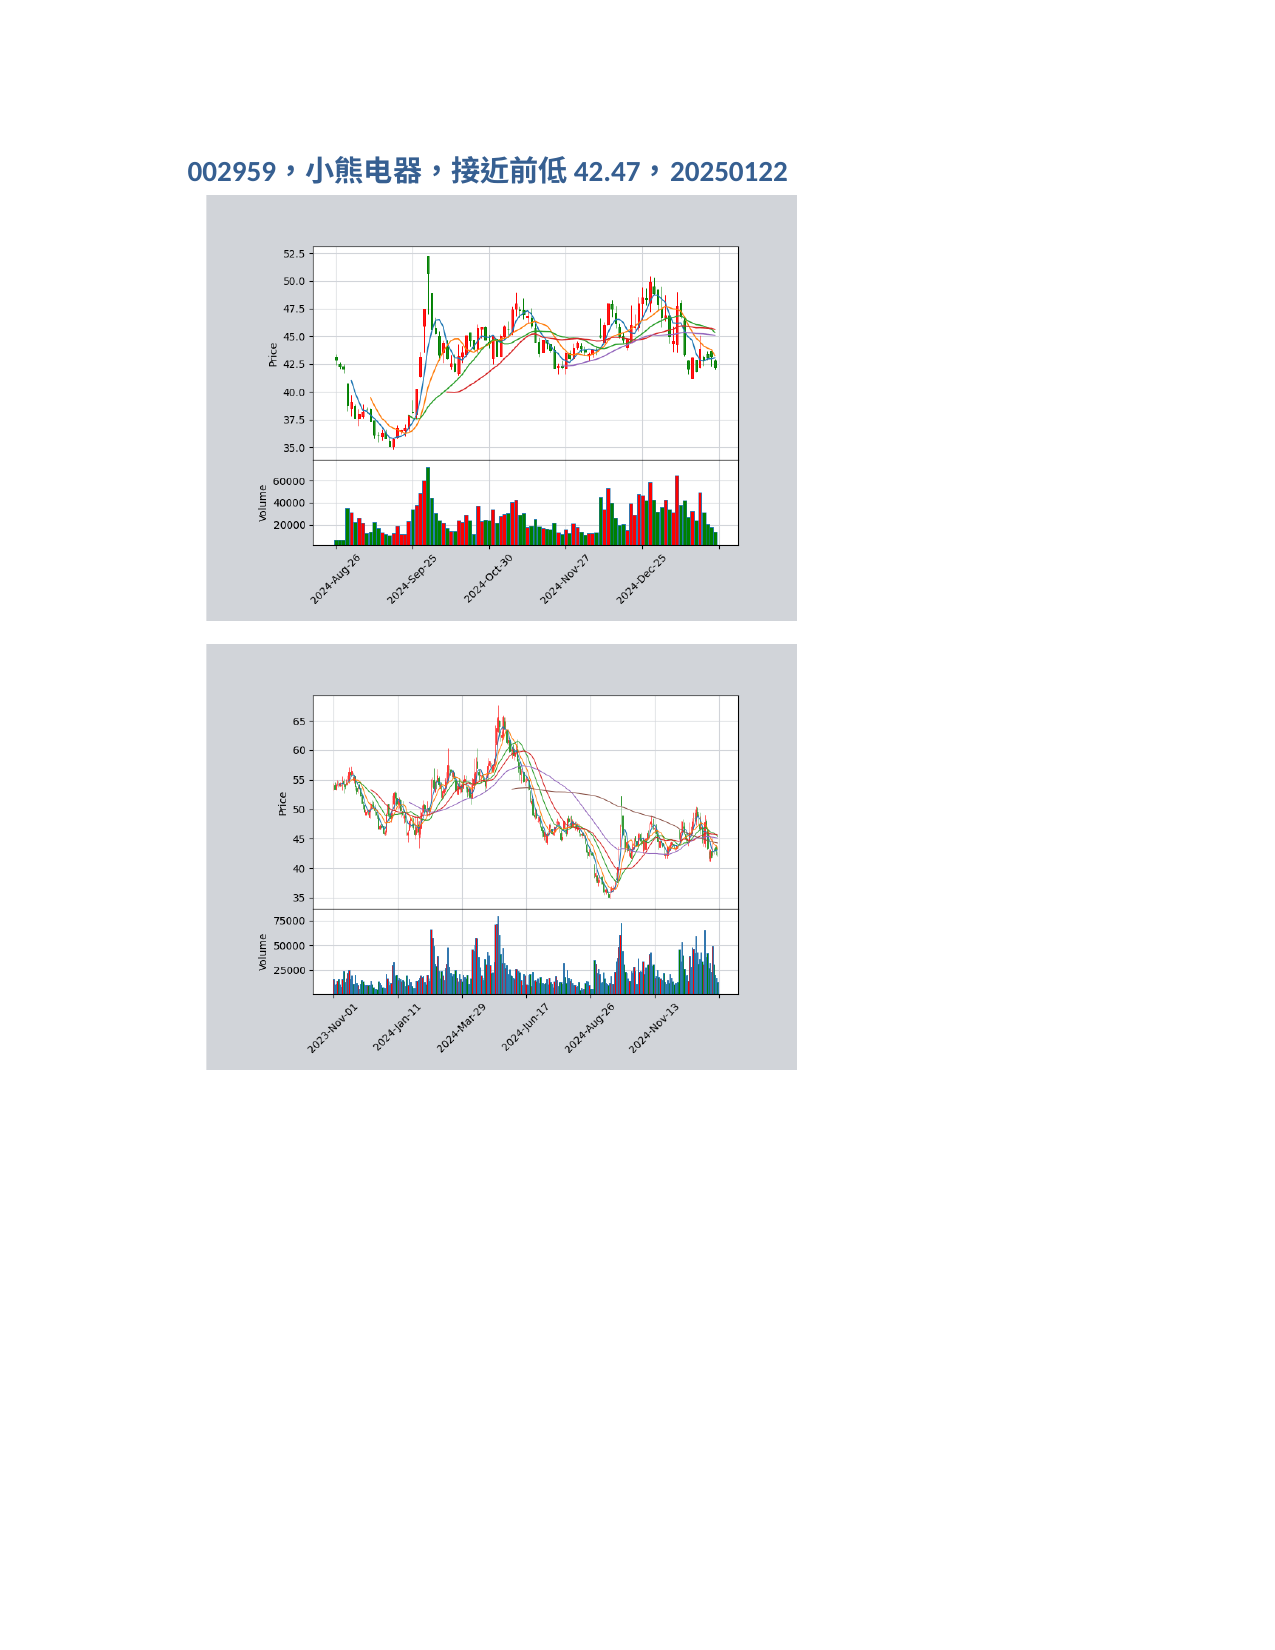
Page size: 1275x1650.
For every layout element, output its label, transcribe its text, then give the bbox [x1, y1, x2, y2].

picture [206, 644, 797, 1070]
picture [206, 195, 797, 621]
subtitle 002959，小熊电器，接近前低42.47，20250122 [187, 150, 1087, 190]
